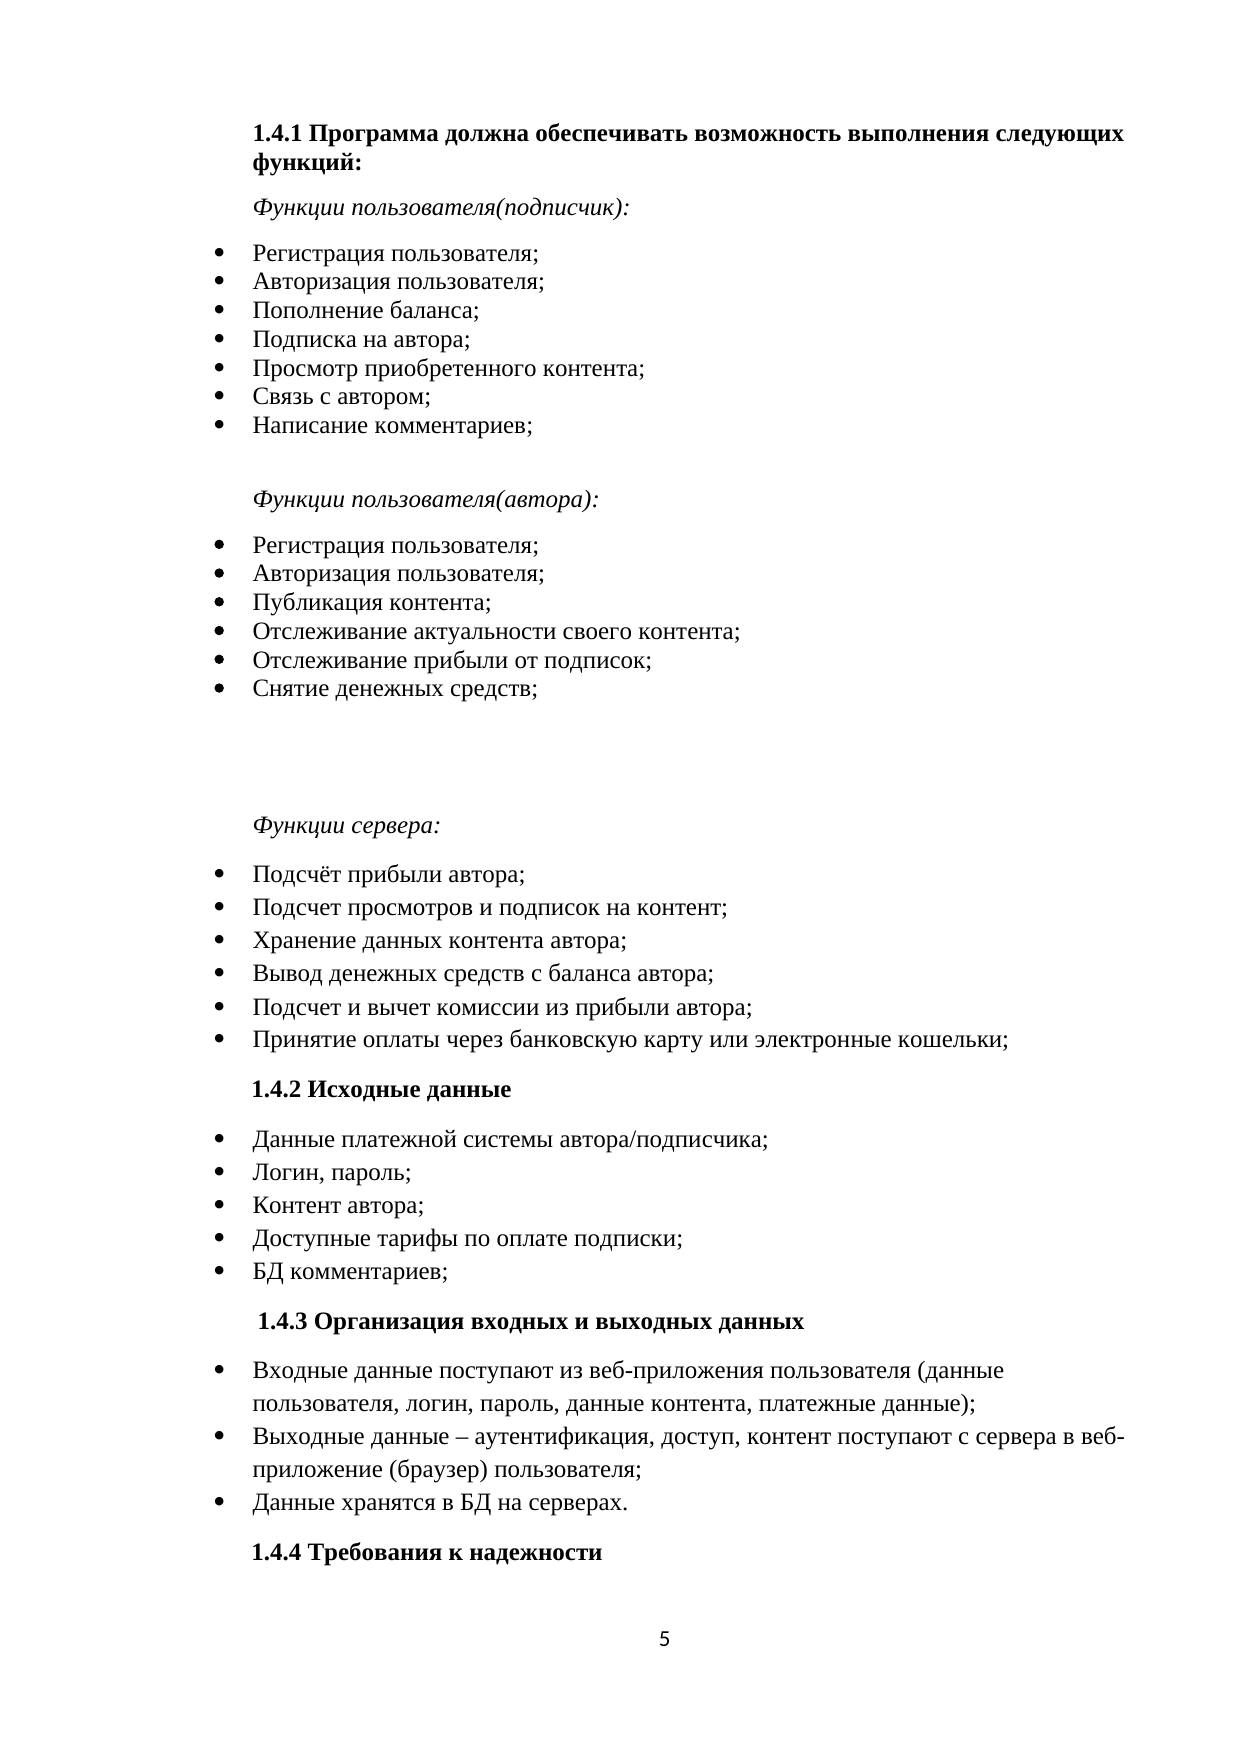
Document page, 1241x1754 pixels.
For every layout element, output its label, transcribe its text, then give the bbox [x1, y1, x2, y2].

list Выходные данные – аутентификация, доступ, контент поступают с сервера в веб-приложение (браузер) пользователя; [215, 1421, 1152, 1483]
list Снятие денежных средств; [215, 673, 1152, 702]
list БД комментариев; [215, 1256, 1152, 1285]
text 1.4.2 Исходные данные [215, 1074, 1152, 1103]
list Вывод денежных средств с баланса автора; [215, 958, 1152, 987]
list Просмотр приобретенного контента; [215, 353, 1152, 381]
text Функции сервера: [252, 810, 1152, 838]
list Входные данные поступают из веб-приложения пользователя (данные пользователя, логин, пароль, данные контента, платежные данные); [215, 1355, 1152, 1417]
list Публикация контента; [215, 587, 1152, 616]
list Принятие оплаты через банковскую карту или электронные кошельки; [215, 1024, 1152, 1053]
list Пополнение баланса; [215, 295, 1152, 324]
list Авторизация пользователя; [215, 558, 1152, 587]
list Отслеживание прибыли от подписок; [215, 645, 1152, 673]
list Регистрация пользователя; [215, 530, 1152, 558]
list Данные хранятся в БД на серверах. [215, 1487, 1152, 1516]
list Подсчёт прибыли автора; [215, 859, 1152, 888]
text 1.4.4 Требования к надежности [215, 1537, 1152, 1566]
text 1.4.3 Организация входных и выходных данных [215, 1306, 1152, 1334]
text Функции пользователя(автора): [252, 484, 1152, 513]
list Подсчет просмотров и подписок на контент; [215, 892, 1152, 921]
list Связь с автором; [215, 381, 1152, 410]
text 1.4.1 Программа должна обеспечивать возможность выполнения следующих функций: [252, 118, 1152, 176]
list Логин, пароль; [215, 1157, 1152, 1186]
list Подписка на автора; [215, 324, 1152, 353]
list Написание комментариев; [215, 410, 1152, 439]
list Авторизация пользователя; [215, 266, 1152, 295]
list Отслеживание актуальности своего контента; [215, 616, 1152, 645]
list Регистрация пользователя; [215, 238, 1152, 266]
text Функции пользователя(подписчик): [252, 192, 1152, 221]
list Подсчет и вычет комиссии из прибыли автора; [215, 992, 1152, 1020]
list Данные платежной системы автора/подписчика; [215, 1124, 1152, 1153]
list Хранение данных контента автора; [215, 926, 1152, 954]
list Доступные тарифы по оплате подписки; [215, 1223, 1152, 1252]
list Контент автора; [215, 1190, 1152, 1219]
